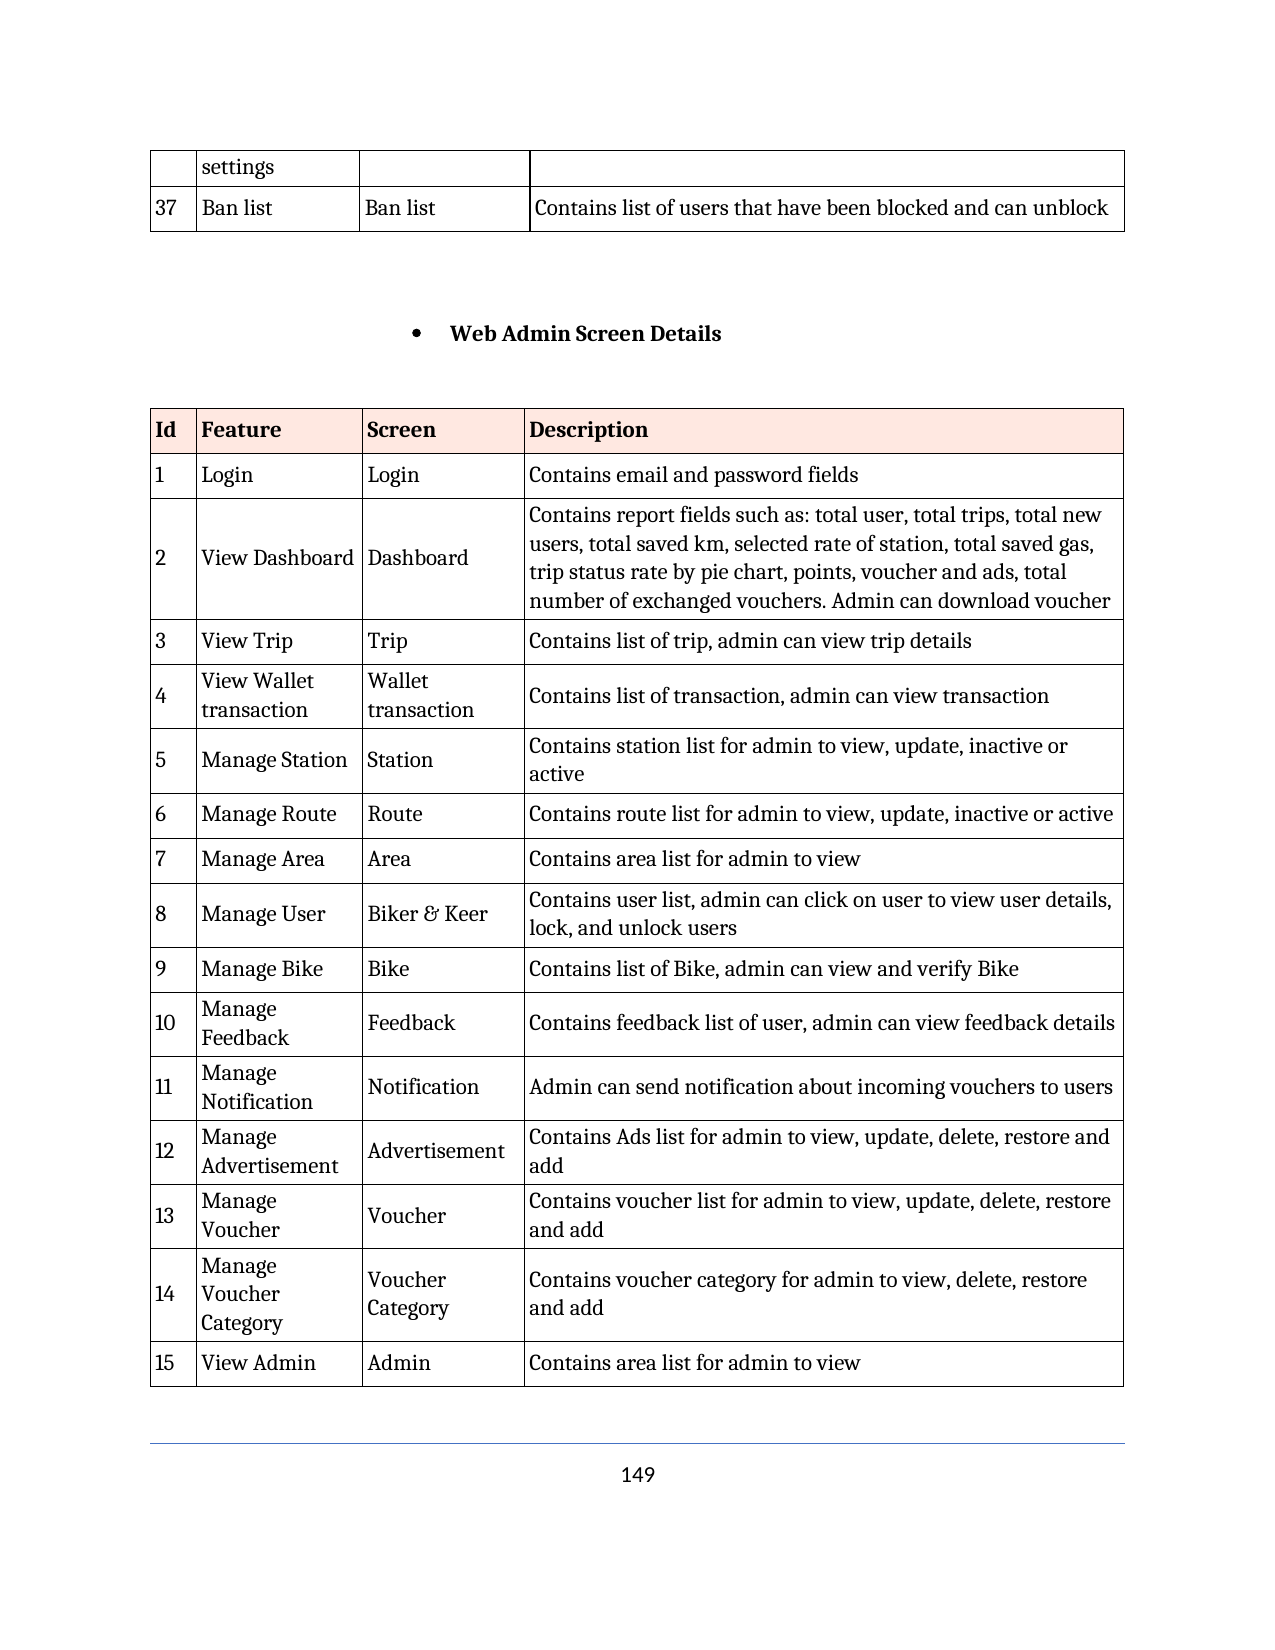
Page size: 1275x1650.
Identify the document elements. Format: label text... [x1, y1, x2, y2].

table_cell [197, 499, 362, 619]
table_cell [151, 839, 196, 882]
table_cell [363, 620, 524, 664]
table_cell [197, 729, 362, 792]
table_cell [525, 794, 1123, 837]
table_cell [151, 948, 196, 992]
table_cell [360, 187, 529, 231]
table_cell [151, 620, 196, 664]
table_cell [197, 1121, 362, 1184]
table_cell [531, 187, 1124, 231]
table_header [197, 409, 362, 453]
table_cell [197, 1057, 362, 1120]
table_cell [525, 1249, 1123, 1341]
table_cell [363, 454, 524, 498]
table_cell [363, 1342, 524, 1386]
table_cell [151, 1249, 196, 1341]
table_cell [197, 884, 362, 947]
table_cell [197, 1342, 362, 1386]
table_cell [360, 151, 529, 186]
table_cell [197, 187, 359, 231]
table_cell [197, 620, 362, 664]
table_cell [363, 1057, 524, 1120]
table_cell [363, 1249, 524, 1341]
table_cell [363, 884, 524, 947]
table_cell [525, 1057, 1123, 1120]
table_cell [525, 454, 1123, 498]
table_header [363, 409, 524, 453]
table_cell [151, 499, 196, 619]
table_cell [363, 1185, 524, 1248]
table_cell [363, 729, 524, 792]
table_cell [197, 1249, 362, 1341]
list Web Admin Screen Details [412, 320, 1125, 347]
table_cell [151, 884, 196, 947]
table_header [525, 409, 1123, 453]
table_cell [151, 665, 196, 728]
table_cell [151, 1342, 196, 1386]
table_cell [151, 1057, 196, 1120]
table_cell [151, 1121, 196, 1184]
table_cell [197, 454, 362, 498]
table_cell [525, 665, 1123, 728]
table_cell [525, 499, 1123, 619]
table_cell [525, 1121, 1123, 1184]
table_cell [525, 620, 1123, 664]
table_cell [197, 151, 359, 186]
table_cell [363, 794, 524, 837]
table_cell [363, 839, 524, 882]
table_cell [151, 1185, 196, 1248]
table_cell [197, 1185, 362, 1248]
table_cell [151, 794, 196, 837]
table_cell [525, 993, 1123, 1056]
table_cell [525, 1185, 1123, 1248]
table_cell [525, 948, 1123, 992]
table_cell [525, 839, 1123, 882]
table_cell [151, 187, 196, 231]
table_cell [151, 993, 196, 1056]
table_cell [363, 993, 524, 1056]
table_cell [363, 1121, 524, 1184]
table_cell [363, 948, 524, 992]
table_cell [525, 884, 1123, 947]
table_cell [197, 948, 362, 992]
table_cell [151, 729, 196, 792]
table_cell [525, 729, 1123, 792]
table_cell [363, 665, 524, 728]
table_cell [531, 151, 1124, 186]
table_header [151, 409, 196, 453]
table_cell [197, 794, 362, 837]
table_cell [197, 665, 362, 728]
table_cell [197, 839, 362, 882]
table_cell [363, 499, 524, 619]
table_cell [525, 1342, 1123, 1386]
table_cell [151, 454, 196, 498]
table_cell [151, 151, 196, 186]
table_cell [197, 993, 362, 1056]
